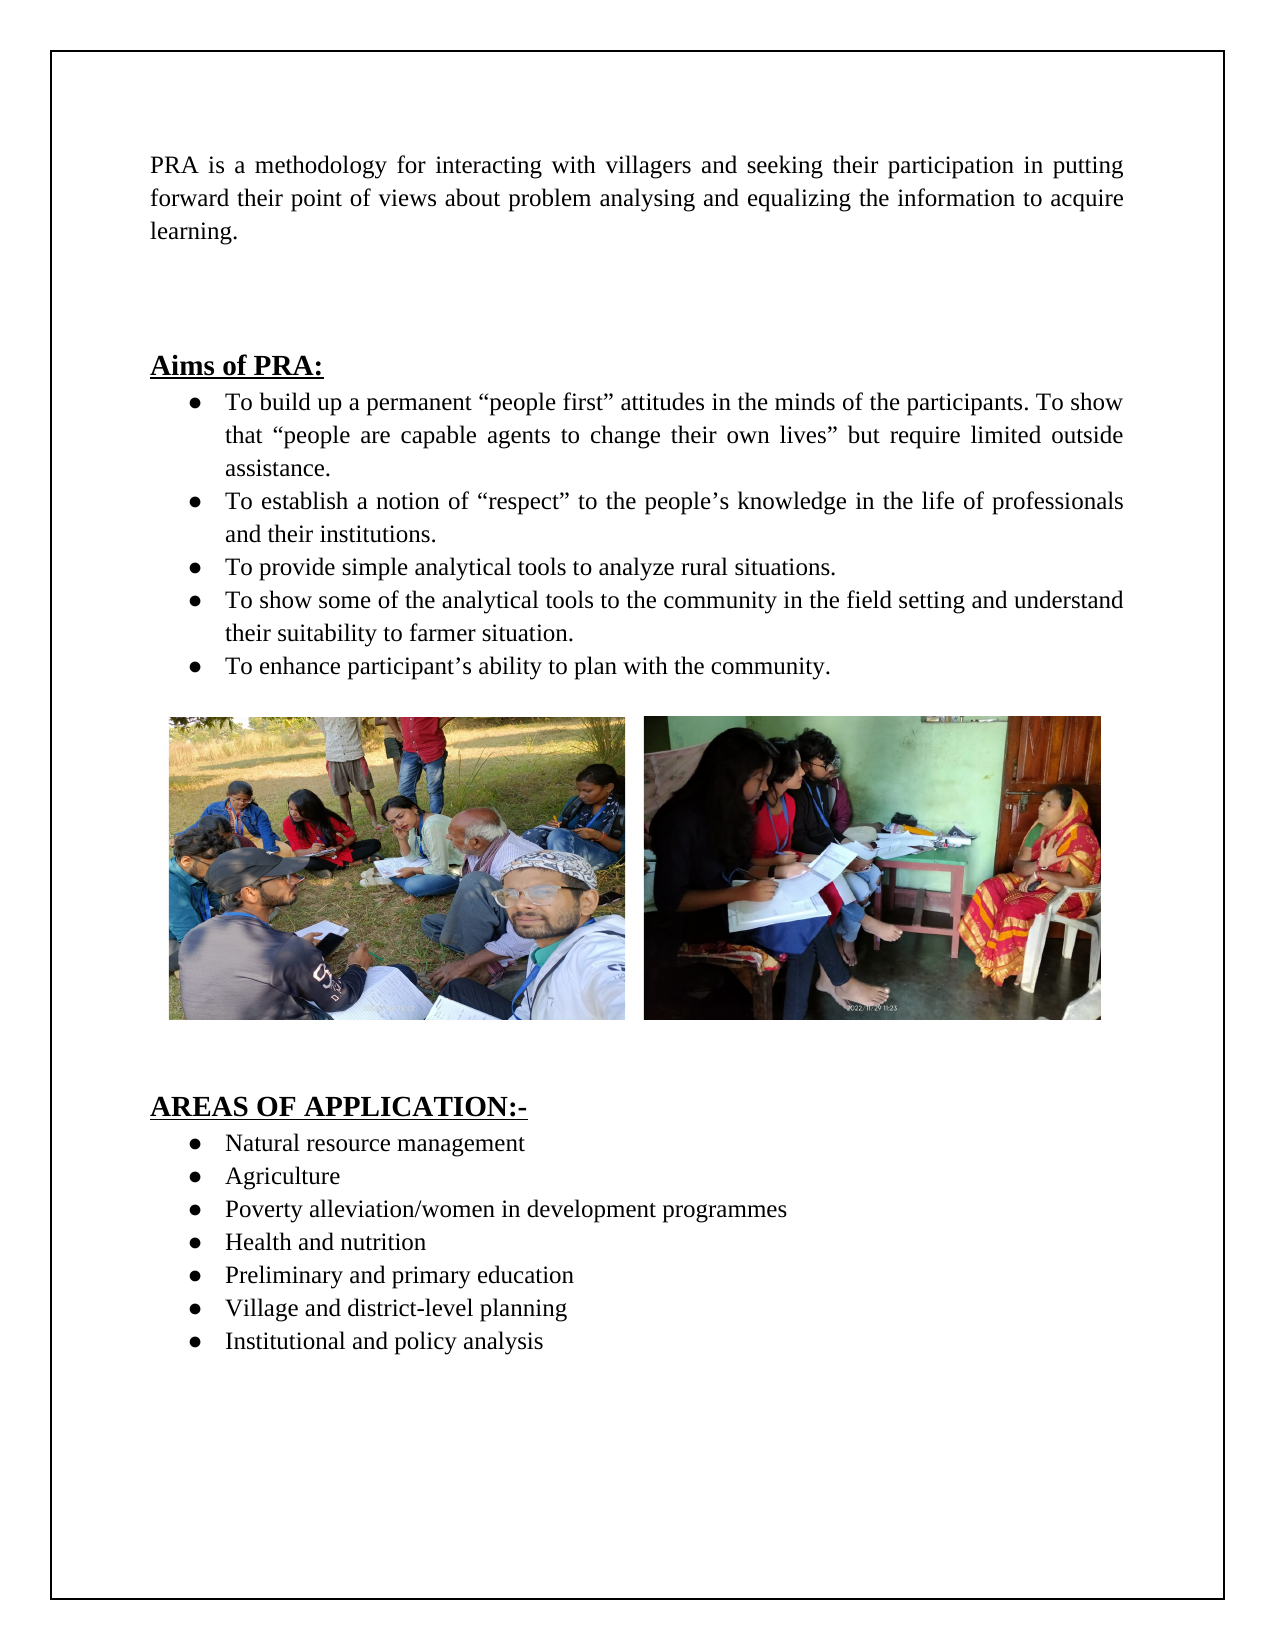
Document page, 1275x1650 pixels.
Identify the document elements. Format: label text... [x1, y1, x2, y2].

list Institutional and policy analysis [187, 1326, 1125, 1355]
list To provide simple analytical tools to analyze rural situations. [187, 552, 1125, 581]
list To show some of the analytical tools to the community in the field setting and understand their suitability to farmer situation. [187, 585, 1125, 647]
list Health and nutrition [187, 1227, 1125, 1256]
list Village and district-level planning [187, 1293, 1125, 1322]
list To enhance participant’s ability to plan with the community. [187, 651, 1125, 679]
list Agriculture [187, 1161, 1125, 1190]
text AREAS OF APPLICATION:- [150, 1089, 1125, 1123]
picture [643, 716, 1101, 1020]
list Poverty alleviation/women in development programmes [187, 1194, 1125, 1223]
list To establish a notion of “respect” to the people’s knowledge in the life of professionals and their institutions. [187, 486, 1125, 547]
text Aims of PRA: [150, 348, 1125, 382]
list Natural resource management [187, 1128, 1125, 1157]
list Preliminary and primary education [187, 1260, 1125, 1289]
list To build up a permanent “people first” attitudes in the minds of the participants. To show that “people are capable agents to change their own lives” but require limited outside assistance. [187, 387, 1125, 481]
text PRA is a methodology for interacting with villagers and seeking their participation in putting forward their point of views about problem analysing and equalizing the information to acquire learning. [150, 150, 1125, 245]
picture [168, 717, 625, 1020]
